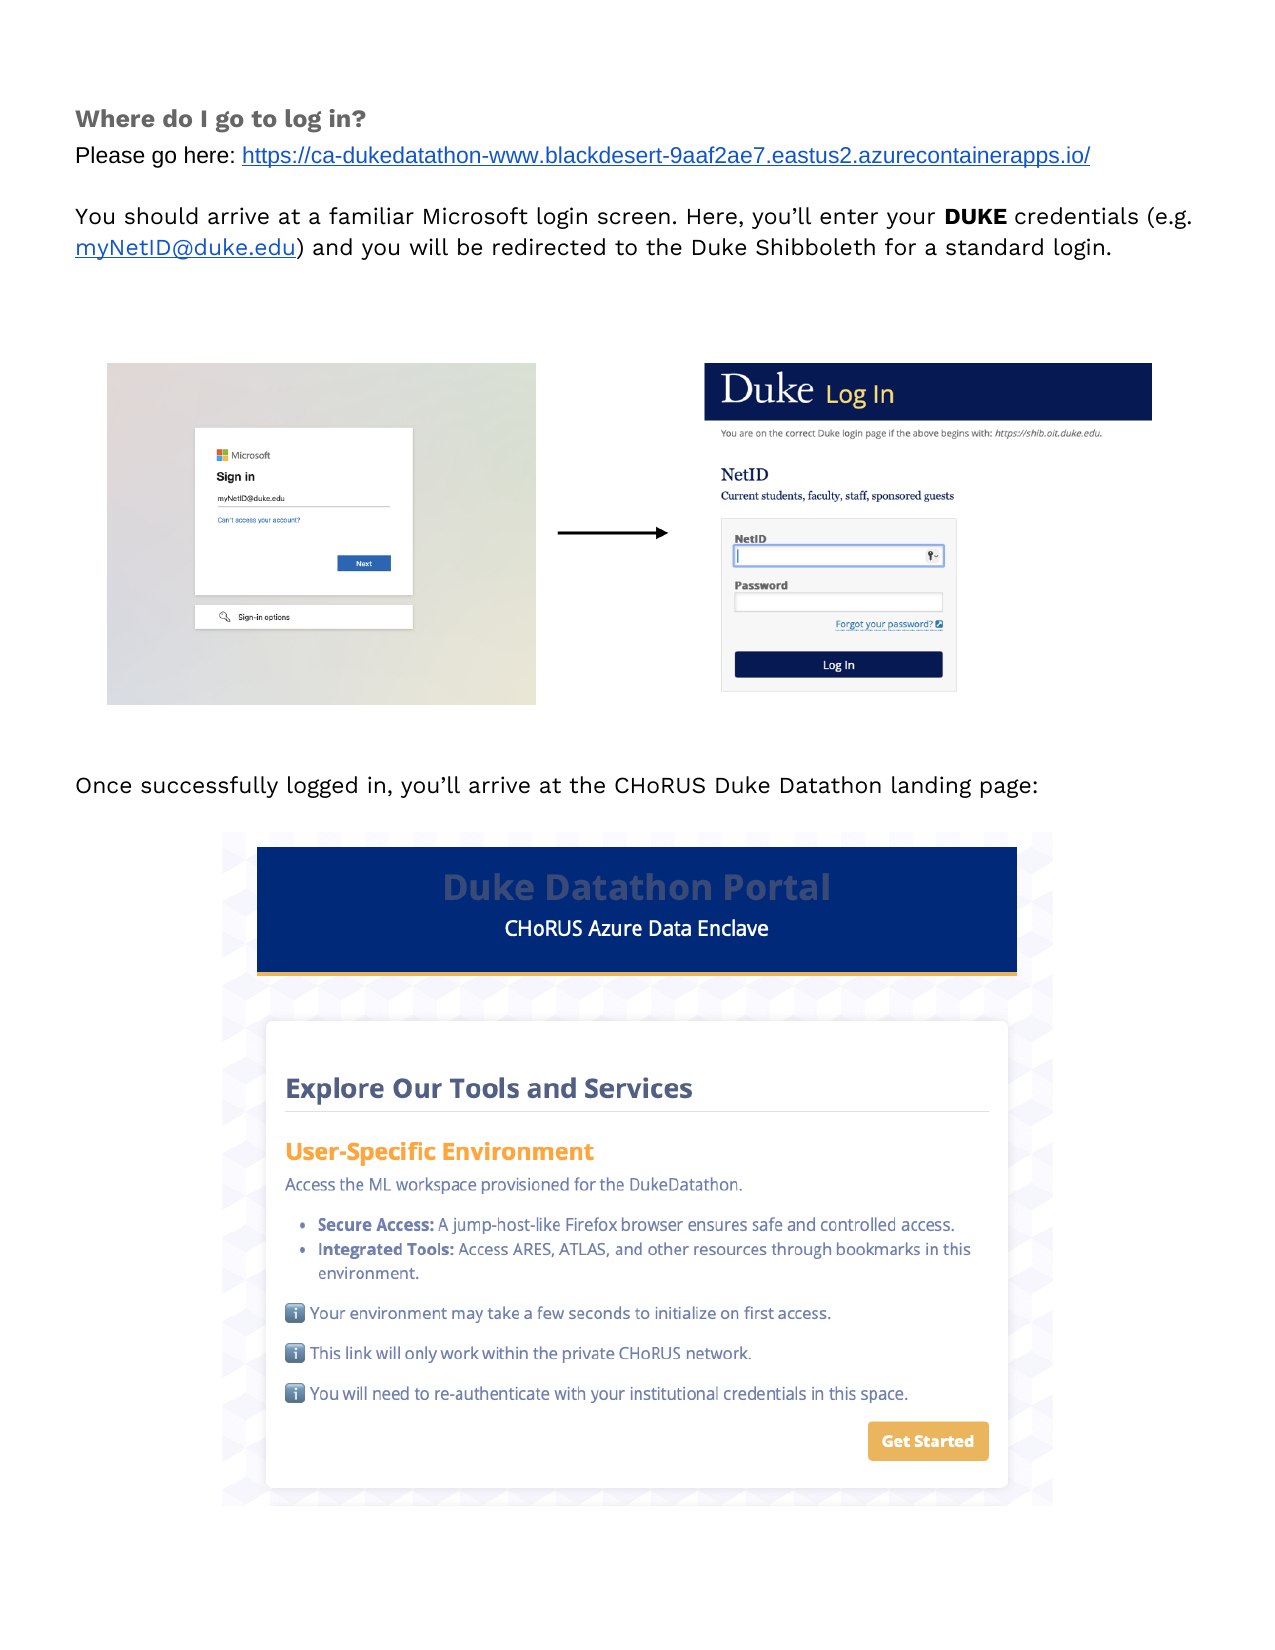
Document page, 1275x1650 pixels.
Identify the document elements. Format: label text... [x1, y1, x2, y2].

text Once successfully logged in, you’ll arrive at the CHoRUS Duke Datathon landing page: [75, 772, 1200, 799]
subtitle Where do I go to log in? [75, 104, 1200, 133]
picture [75, 326, 1200, 768]
picture [222, 832, 1053, 1506]
text You should arrive at a familiar Microsoft login screen. Here, you’ll enter your DUKE credentials (e.g. myNetID@duke.edu) and you will be redirected to the Duke Shibboleth for a standard login. [75, 203, 1200, 261]
text Please go here: https://ca-dukedatathon-www.blackdesert-9aaf2ae7.eastus2.azurecontainerapps.io/ [75, 142, 1200, 168]
